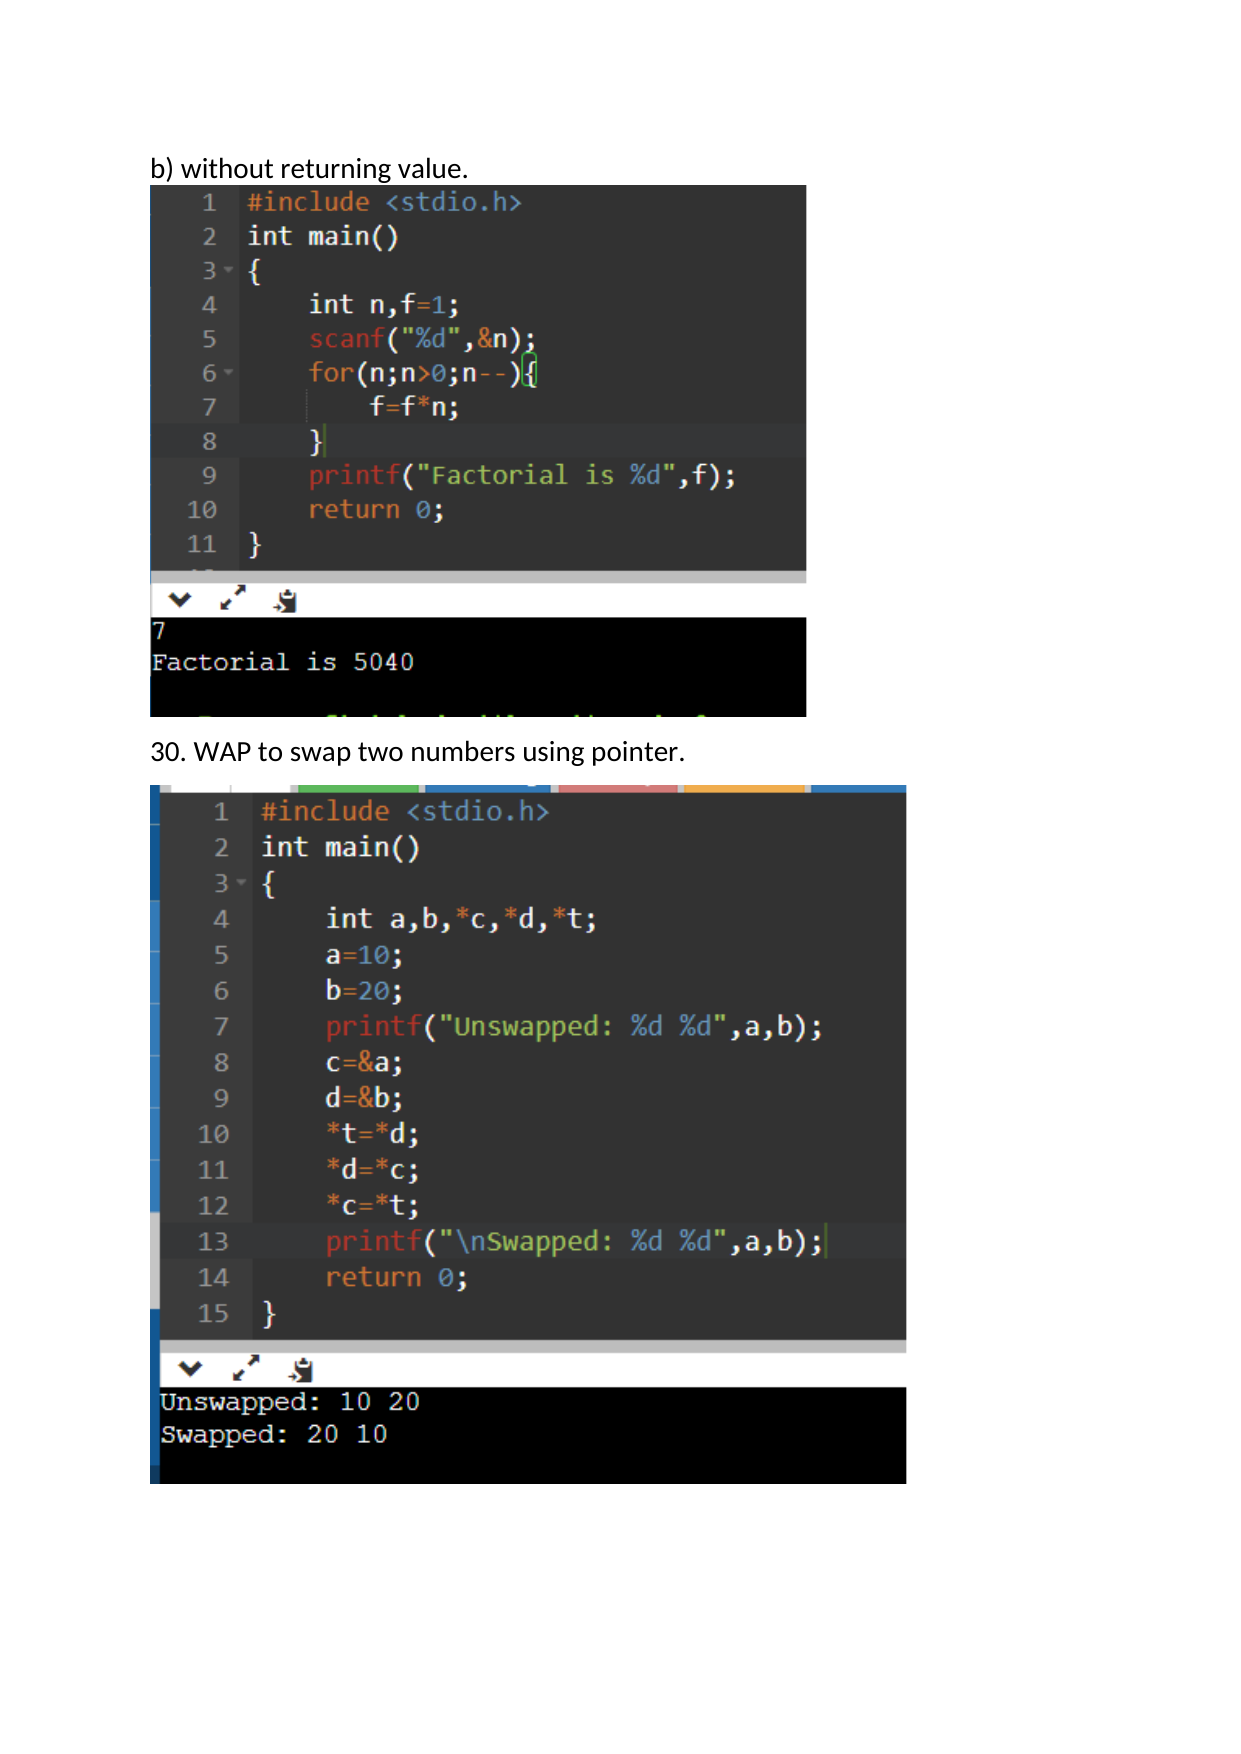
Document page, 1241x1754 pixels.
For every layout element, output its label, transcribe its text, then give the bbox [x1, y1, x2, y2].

picture [150, 785, 907, 1484]
text b) without returning value. [150, 150, 1090, 186]
picture [150, 185, 807, 717]
text 30. WAP to swap two numbers using pointer. [150, 733, 1090, 768]
